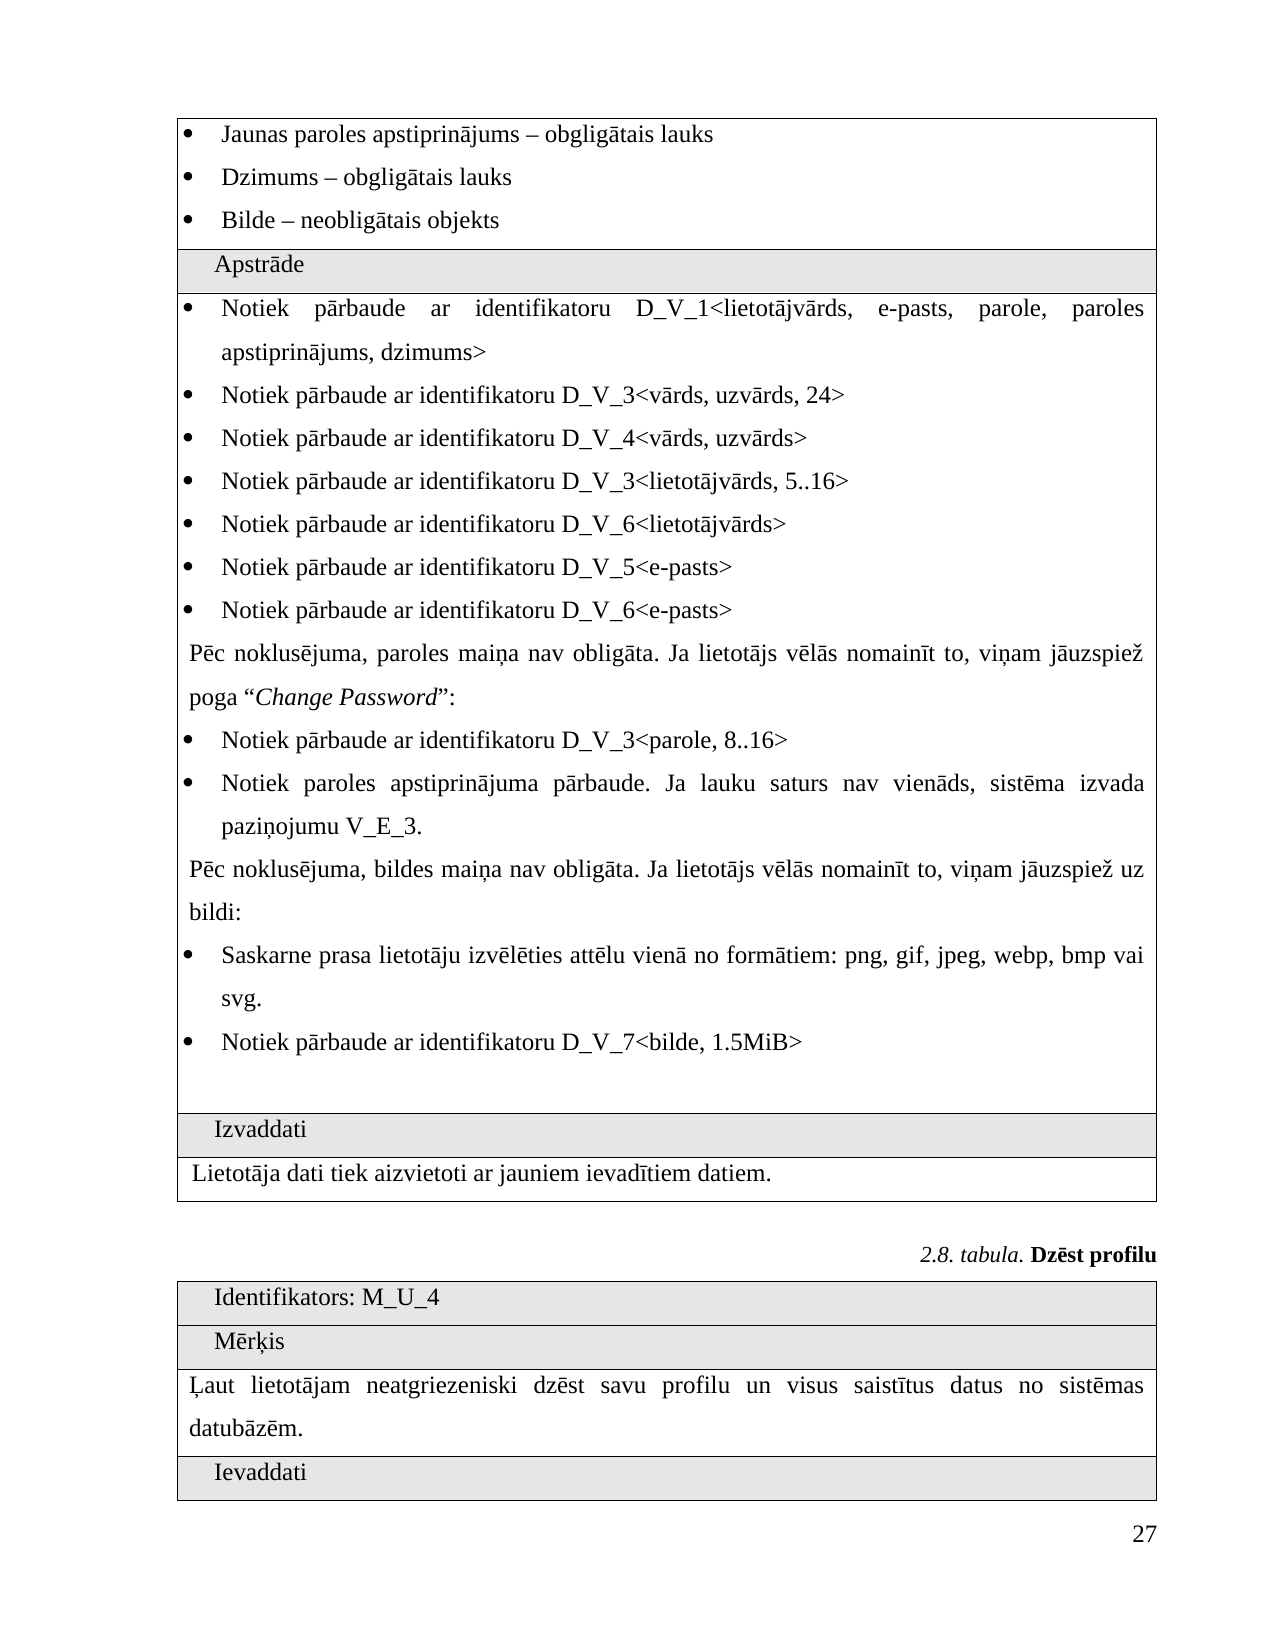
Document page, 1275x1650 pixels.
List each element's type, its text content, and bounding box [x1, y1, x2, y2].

table_header Identifikators: M_U_4 [178, 1282, 1156, 1325]
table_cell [178, 119, 1156, 248]
table_cell Apstrāde [178, 250, 1156, 292]
table_cell Ievaddati [178, 1457, 1156, 1500]
text 2.8. tabula. Dzēst profilu [236, 1241, 1157, 1268]
table_cell Ļaut lietotājam neatgriezeniski dzēst savu profilu un visus saistītus datus no sistēmas datubāzēm. [178, 1370, 1156, 1456]
table_cell Lietotāja dati tiek aizvietoti ar jauniem ievadītiem datiem. [178, 1158, 1156, 1201]
table_cell Mērķis [178, 1326, 1156, 1369]
table_cell Notiek pārbaude ar identifikatoru D_V_1<lietotājvārds, e-pasts, parole, paroles apstiprinājums, dzimums> Notiek pārbaude ar identifikatoru D_V_3<vārds, uzvārds, 24> Notiek pārbaude ar identifikatoru D_V_4<vārds, uzvārds> Notiek pārbaude ar identifikatoru D_V_3<lietotājvārds, 5..16> Notiek pārbaude ar identifikatoru D_V_6<lietotājvārds> Notiek pārbaude ar identifikatoru D_V_5<e-pasts> Notiek pārbaude ar identifikatoru D_V_6<e-pasts> Pēc noklusējuma, paroles maiņa nav obligāta. Ja lietotājs vēlās nomainīt to, viņam jāuzspiež poga “Change Password”: Notiek pārbaude ar identifikatoru D_V_3<parole, 8..16> Notiek paroles apstiprinājuma pārbaude. Ja lauku saturs nav vienāds, sistēma izvada paziņojumu V_E_3. Pēc noklusējuma, bildes maiņa nav obligāta. Ja lietotājs vēlās nomainīt to, viņam jāuzspiež uz bildi: Saskarne prasa lietotāju izvēlēties attēlu vienā no formātiem: png, gif, jpeg, webp, bmp vai svg. Notiek pārbaude ar identifikatoru D_V_7<bilde, 1.5MiB> [178, 294, 1156, 1113]
table_cell Izvaddati [178, 1114, 1156, 1157]
